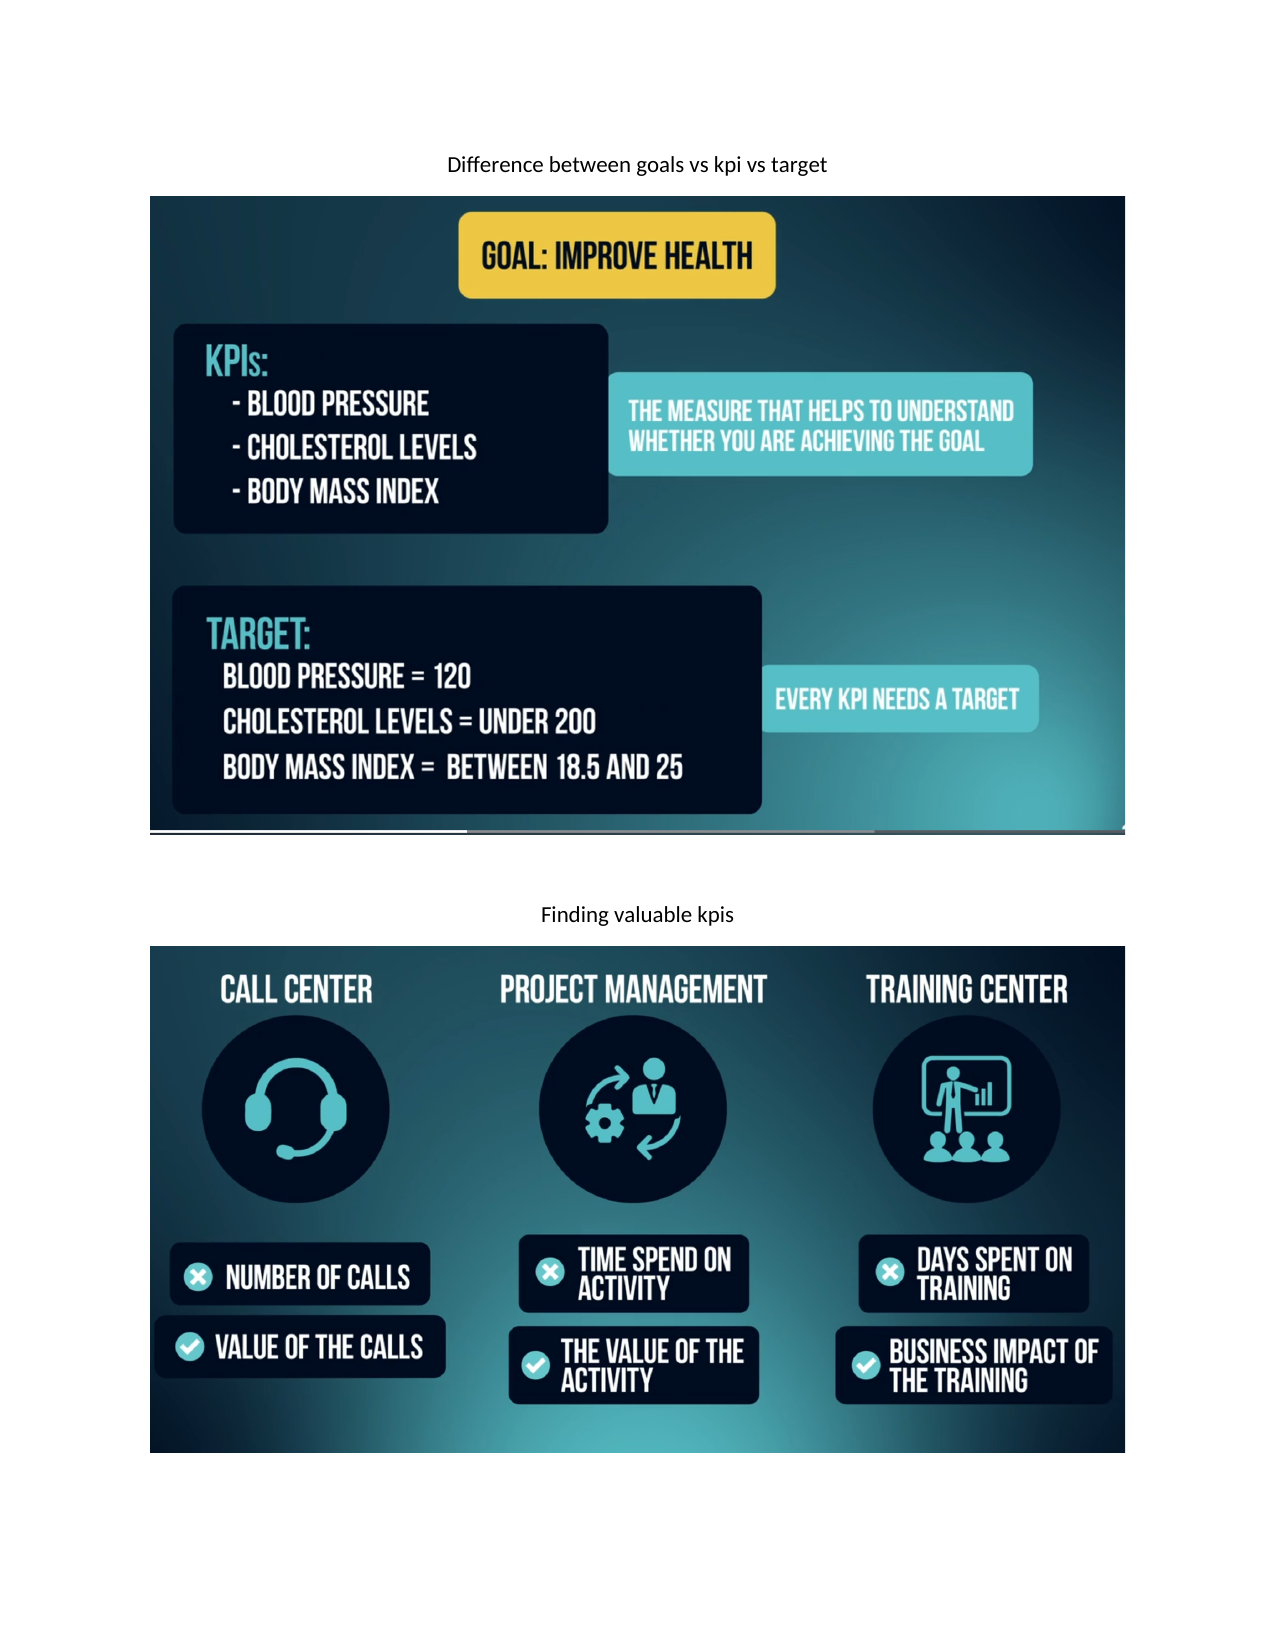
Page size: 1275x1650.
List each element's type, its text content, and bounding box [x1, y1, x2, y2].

picture [150, 946, 1125, 1453]
text Finding valuable kpis [150, 900, 1125, 928]
text Difference between goals vs kpi vs target [150, 150, 1125, 178]
picture [150, 196, 1125, 835]
